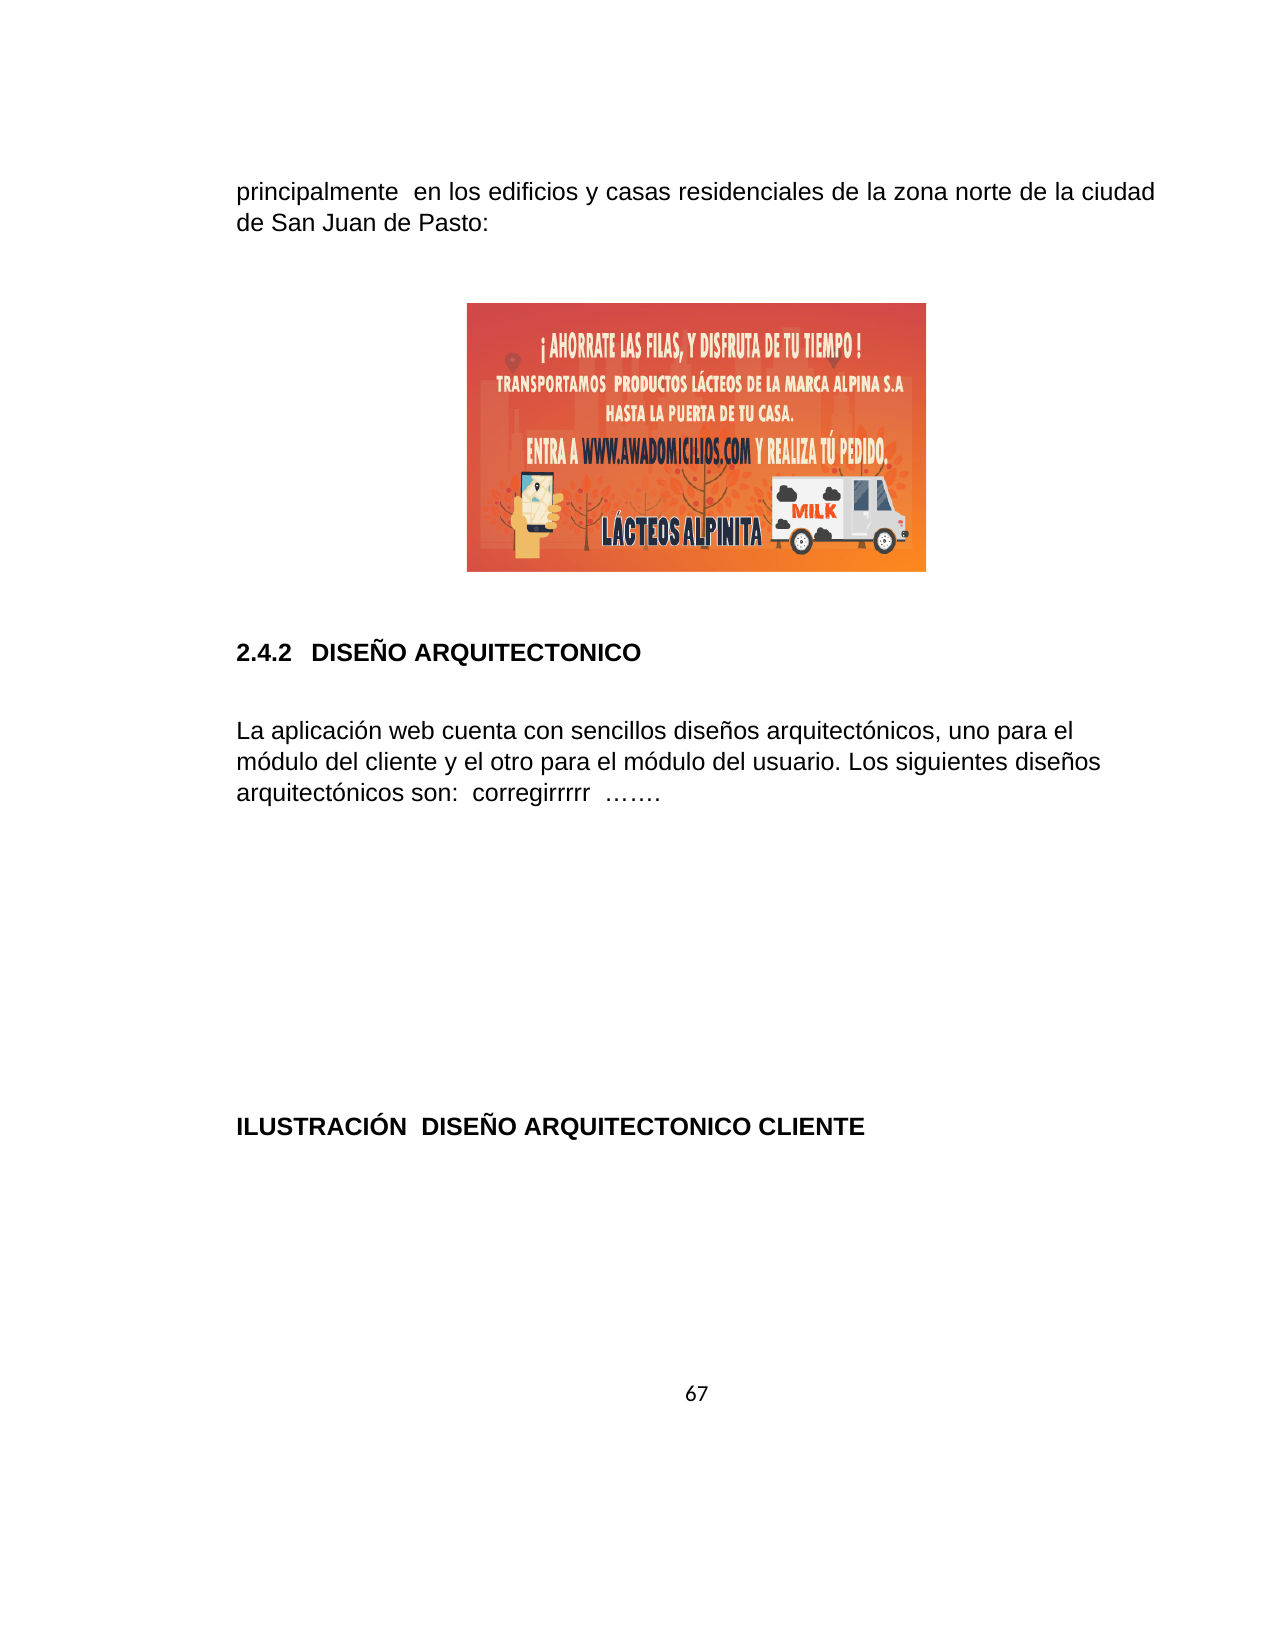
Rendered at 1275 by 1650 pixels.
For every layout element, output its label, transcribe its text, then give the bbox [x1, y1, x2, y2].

subtitle DISEÑO ARQUITECTONICO [236, 638, 1157, 666]
text ILUSTRACIÓN DISEÑO ARQUITECTONICO CLIENTE [236, 1112, 1157, 1140]
picture [466, 303, 927, 572]
text La aplicación web cuenta con sencillos diseños arquitectónicos, uno para el módulo del cliente y el otro para el módulo del usuario. Los siguientes diseños arquitectónicos son: corregirrrrr ……. [236, 716, 1157, 806]
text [236, 177, 1157, 237]
